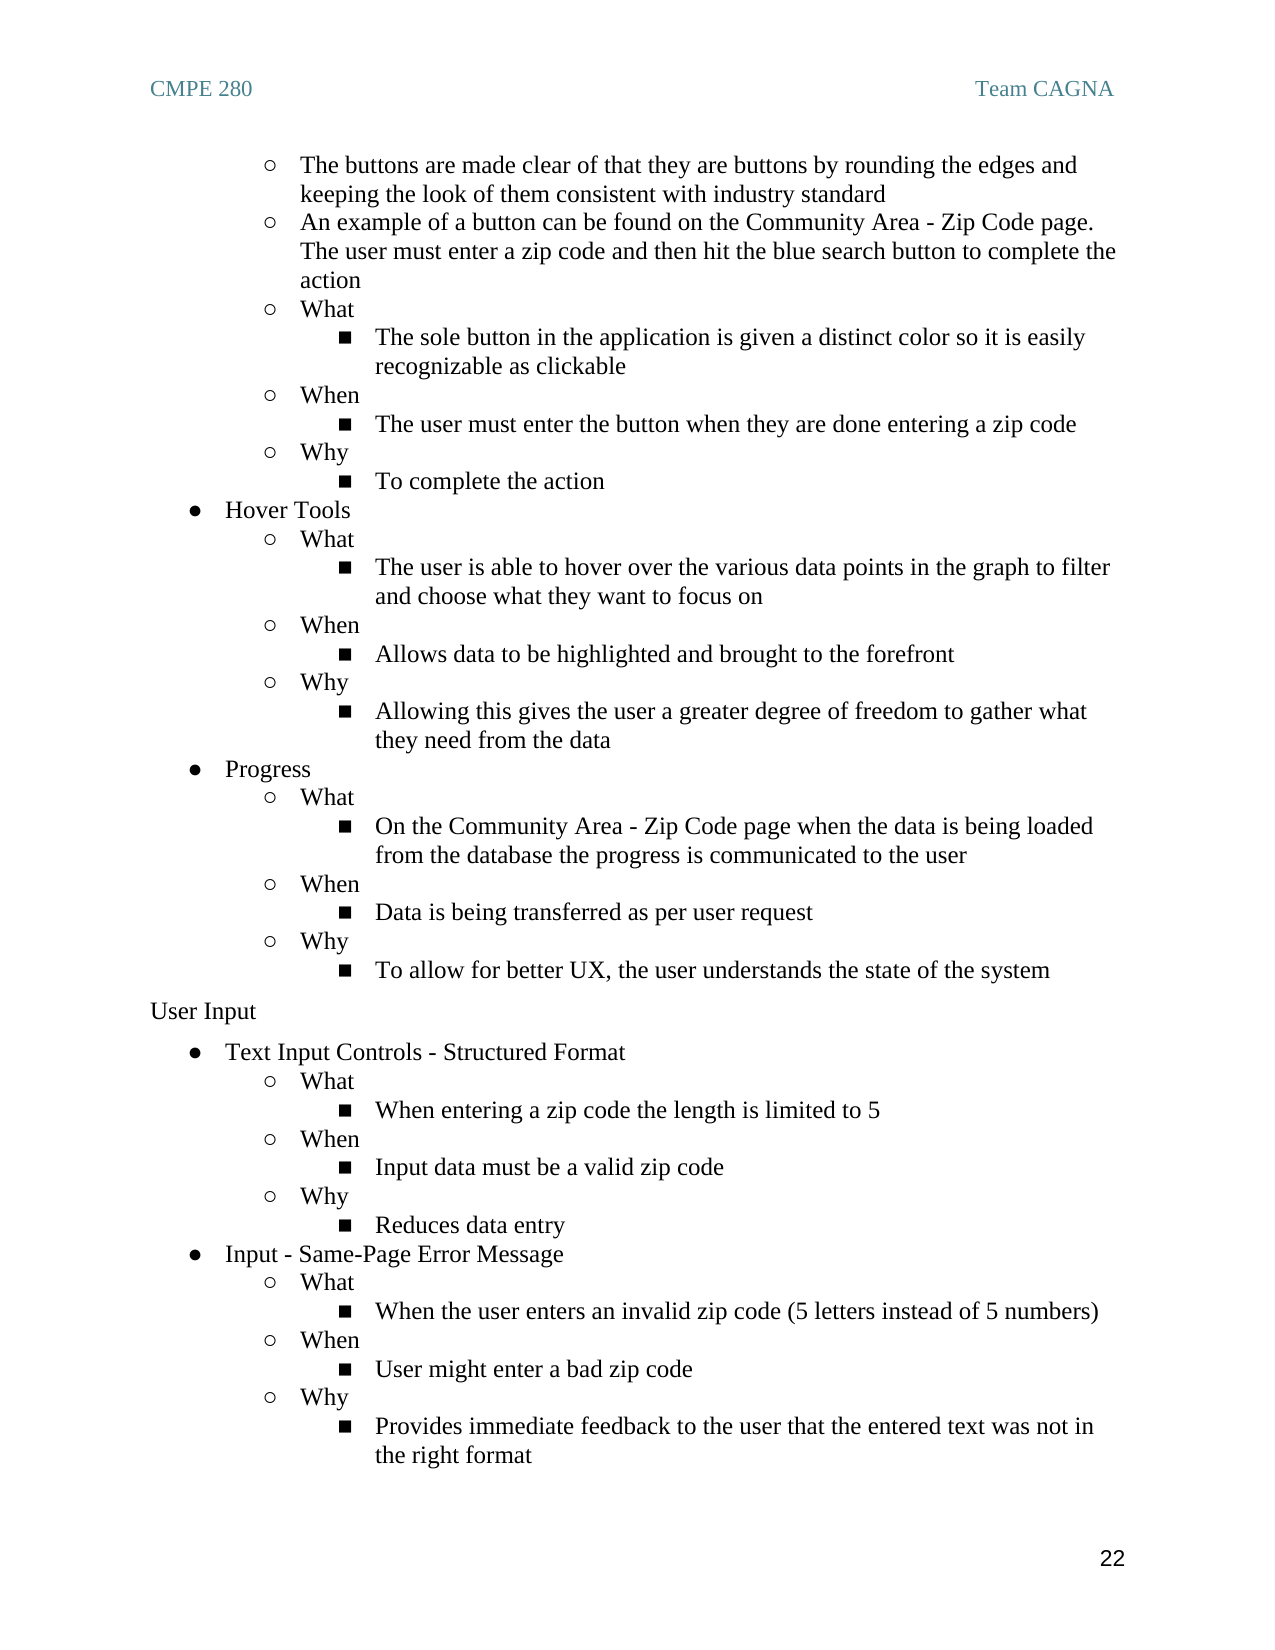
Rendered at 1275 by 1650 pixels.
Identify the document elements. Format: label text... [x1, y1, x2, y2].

list When [262, 380, 1125, 409]
list Why [262, 667, 1125, 696]
list Text Input Controls - Structured Format [187, 1037, 1125, 1066]
list What [262, 294, 1125, 322]
list To allow for better UX, the user understands the state of the system [337, 955, 1125, 984]
list Allows data to be highlighted and brought to the forefront [337, 639, 1125, 667]
list Data is being transferred as per user request [337, 897, 1125, 926]
list User might enter a bad zip code [337, 1354, 1125, 1382]
list What [262, 782, 1125, 811]
text User Input [150, 996, 1125, 1025]
list When entering a zip code the length is limited to 5 [337, 1095, 1125, 1124]
list Why [262, 437, 1125, 466]
list When the user enters an invalid zip code (5 letters instead of 5 numbers) [337, 1296, 1125, 1325]
list On the Community Area - Zip Code page when the data is being loaded from the database the progress is communicated to the user [337, 811, 1125, 869]
list Input - Same-Page Error Message [187, 1239, 1125, 1267]
list Input data must be a valid zip code [337, 1152, 1125, 1181]
list An example of a button can be found on the Community Area - Zip Code page. The user must enter a zip code and then hit the blue search button to complete the action [262, 207, 1125, 294]
list The buttons are made clear of that they are buttons by rounding the edges and keeping the look of them consistent with industry standard [262, 150, 1125, 207]
list Reduces data entry [337, 1210, 1125, 1239]
list What [262, 524, 1125, 552]
list Progress [187, 754, 1125, 782]
list When [262, 610, 1125, 639]
list When [262, 1325, 1125, 1354]
list What [262, 1267, 1125, 1296]
list The user must enter the button when they are done entering a zip code [337, 409, 1125, 437]
list Provides immediate feedback to the user that the entered text was not in the right format [337, 1411, 1125, 1469]
list The user is able to hover over the various data points in the graph to filter and choose what they want to focus on [337, 552, 1125, 610]
list What [262, 1066, 1125, 1095]
list The sole button in the application is given a distinct color so it is easily recognizable as clickable [337, 322, 1125, 380]
list Why [262, 926, 1125, 955]
list Why [262, 1382, 1125, 1411]
list When [262, 1124, 1125, 1152]
list When [262, 869, 1125, 897]
list Allowing this gives the user a greater degree of freedom to gather what they need from the data [337, 696, 1125, 754]
list Hover Tools [187, 495, 1125, 524]
list Why [262, 1181, 1125, 1210]
list To complete the action [337, 466, 1125, 495]
